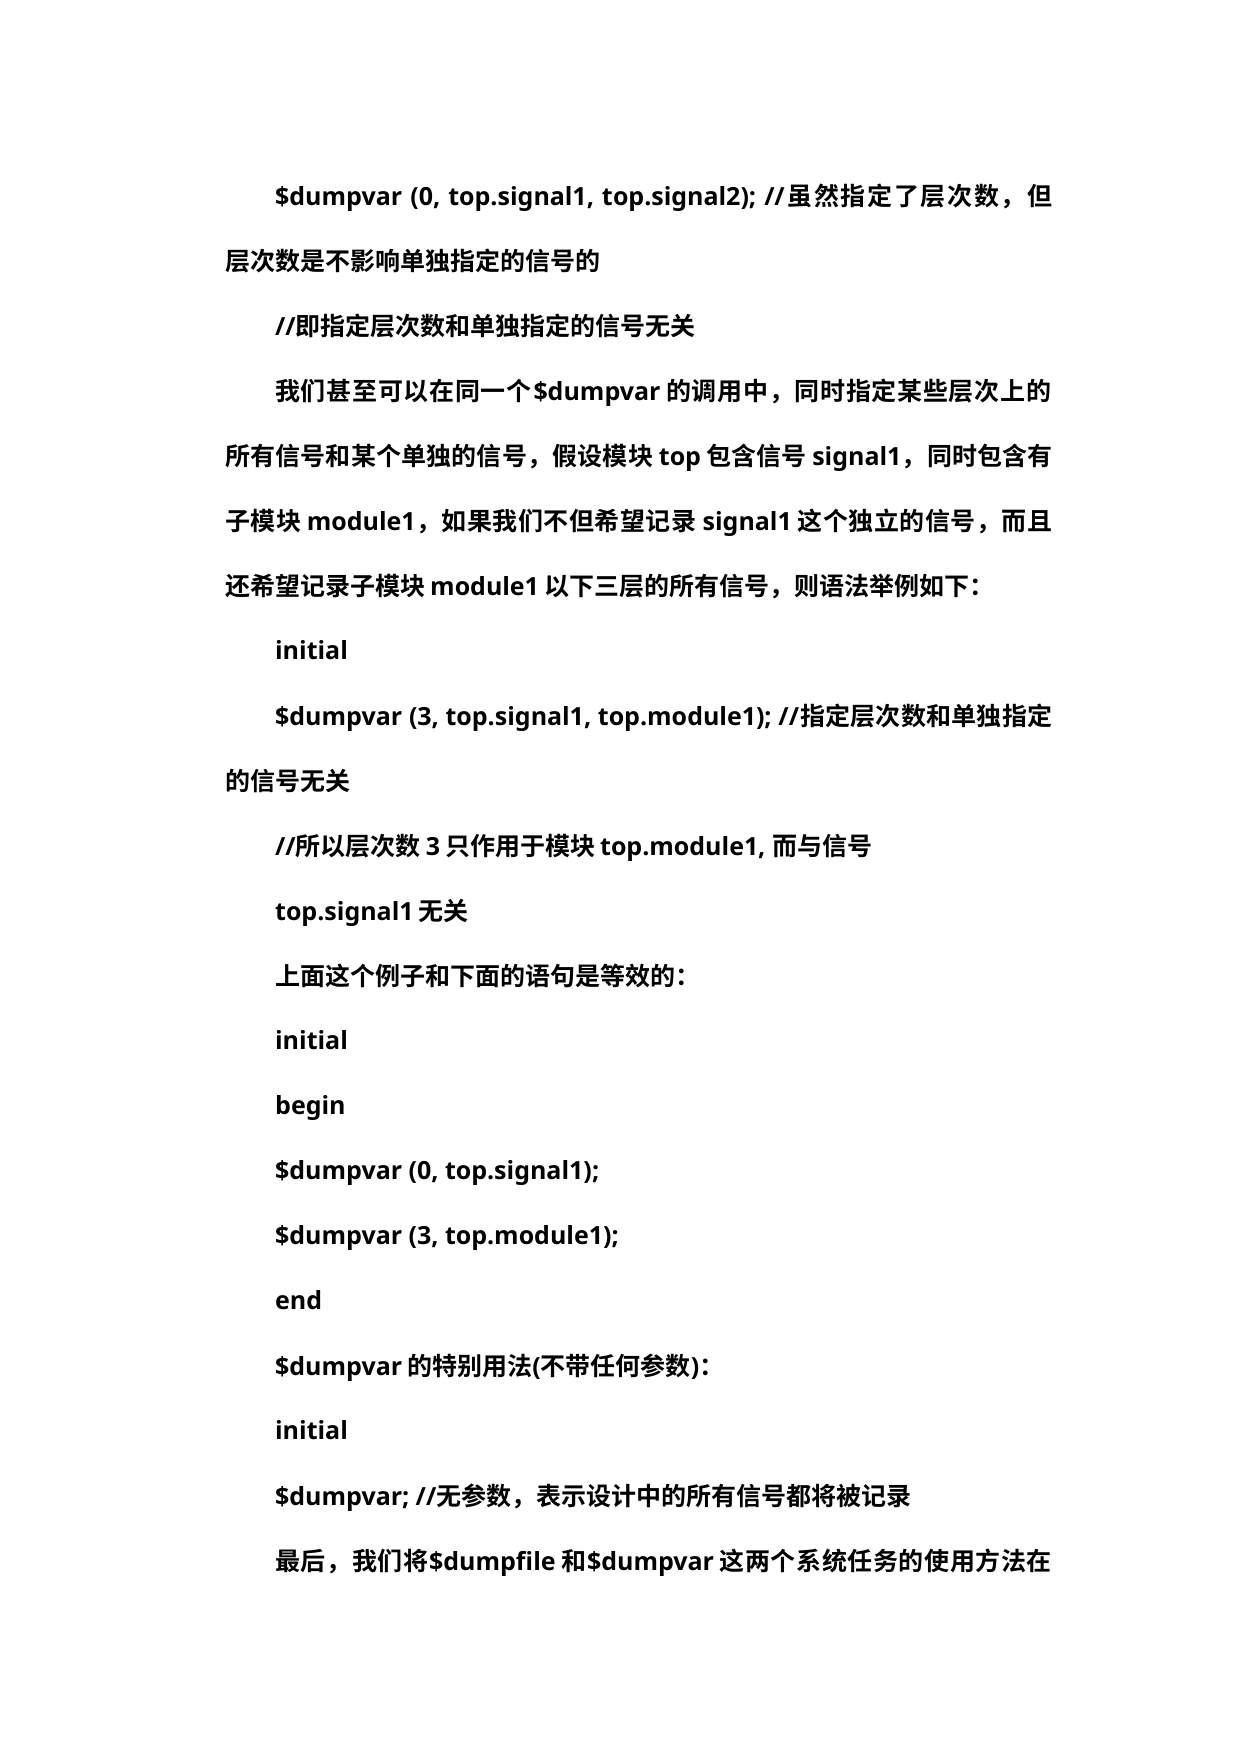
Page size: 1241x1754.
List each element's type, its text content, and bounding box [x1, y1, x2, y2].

list $dumpvar; //无参数，表示设计中的所有信号都将被记录 [225, 1462, 1053, 1527]
list 上面这个例子和下面的语句是等效的： [225, 942, 1053, 1007]
list //即指定层次数和单独指定的信号无关 [225, 292, 1053, 357]
list //所以层次数3只作用于模块top.module1, 而与信号 [225, 812, 1053, 877]
list end [225, 1267, 1053, 1332]
list $dumpvar (0, top.signal1, top.signal2); //虽然指定了层次数，但层次数是不影响单独指定的信号的 [225, 162, 1053, 292]
list $dumpvar (3, top.module1); [225, 1202, 1053, 1267]
list initial [225, 617, 1053, 682]
list begin [225, 1072, 1053, 1137]
list initial [225, 1007, 1053, 1072]
list top.signal1无关 [225, 877, 1053, 942]
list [225, 1527, 1053, 1592]
list $dumpvar (0, top.signal1); [225, 1137, 1053, 1202]
list $dumpvar (3, top.signal1, top.module1); //指定层次数和单独指定的信号无关 [225, 682, 1053, 812]
list 我们甚至可以在同一个$dumpvar的调用中，同时指定某些层次上的所有信号和某个单独的信号，假设模块top包含信号signal1，同时包含有子模块module1，如果我们不但希望记录signal1这个独立的信号，而且还希望记录子模块module1以下三层的所有信号，则语法举例如下： [225, 357, 1053, 617]
list initial [225, 1397, 1053, 1462]
list $dumpvar的特别用法(不带任何参数)： [225, 1332, 1053, 1397]
